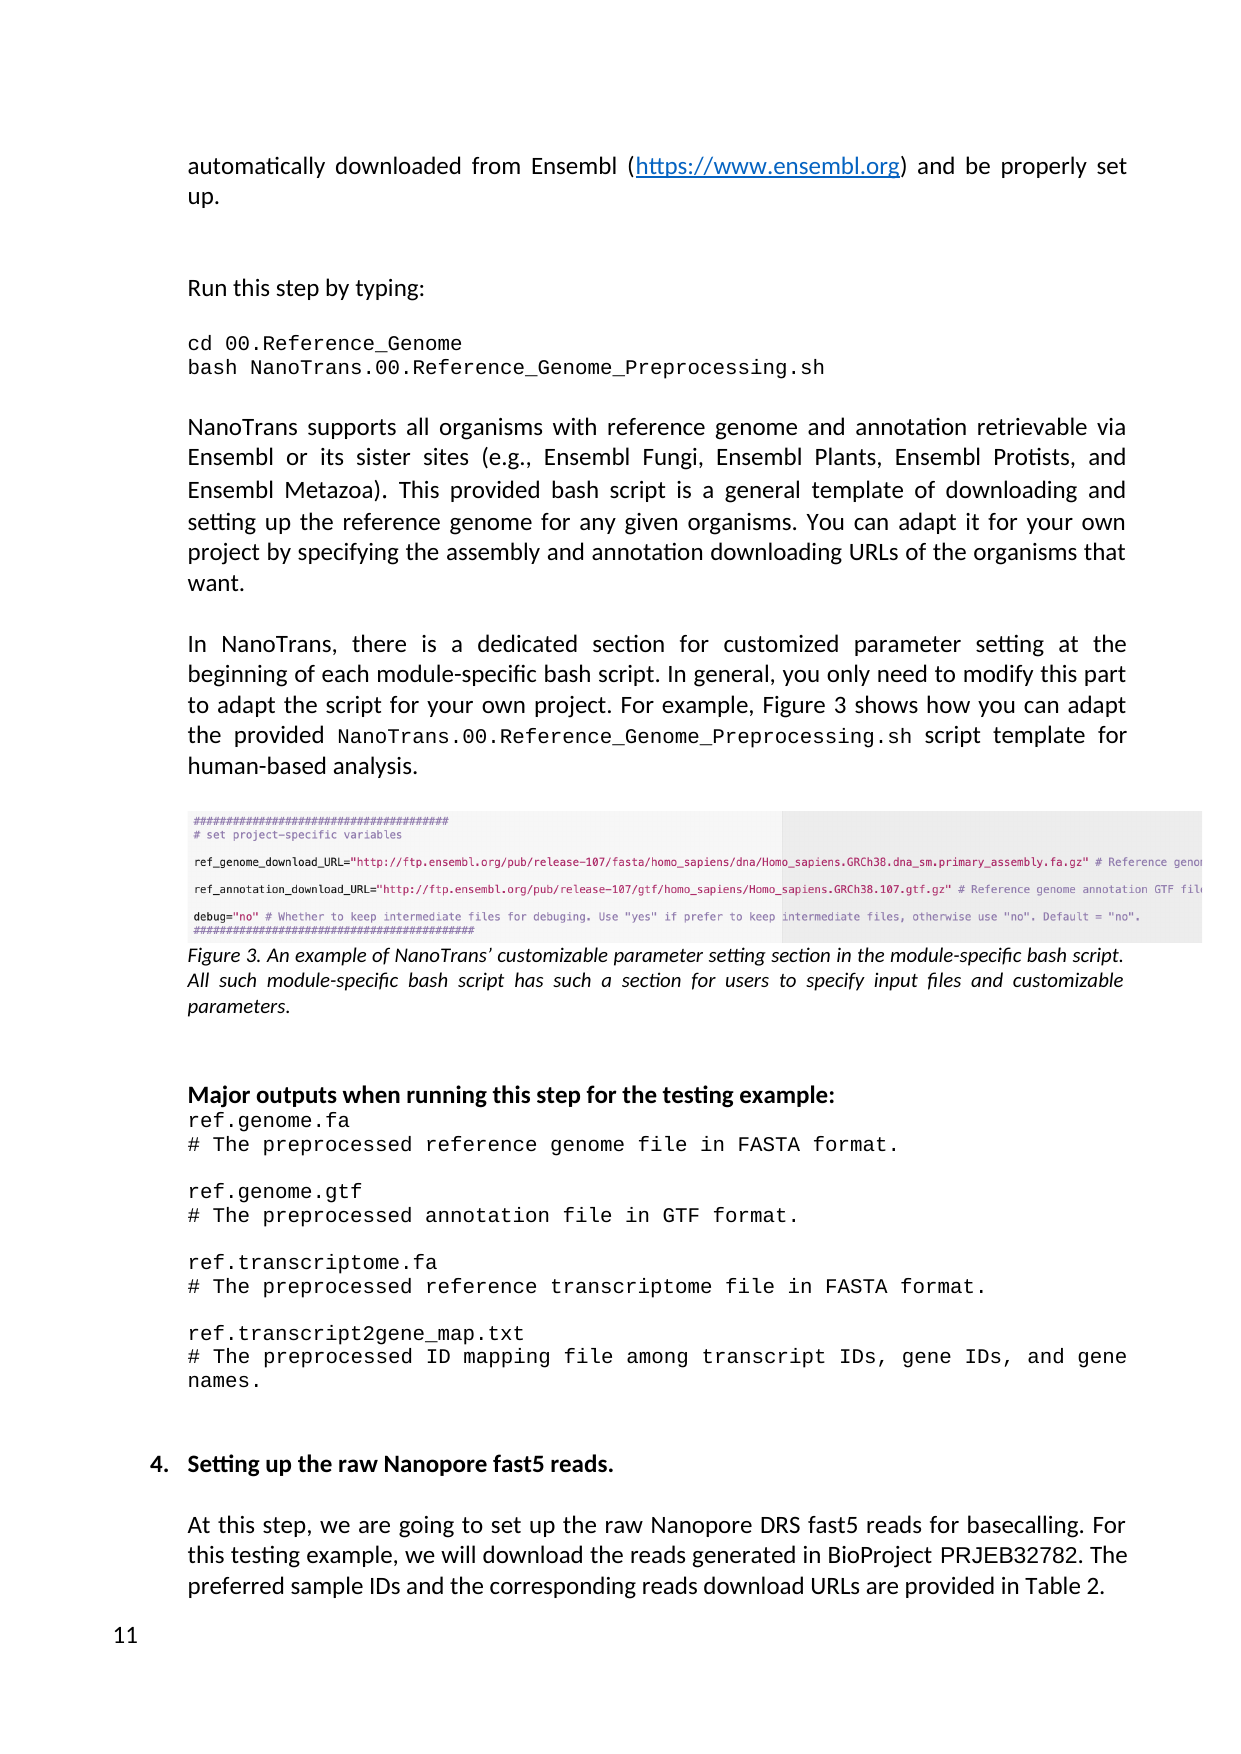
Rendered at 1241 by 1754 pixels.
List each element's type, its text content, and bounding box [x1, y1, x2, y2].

list # The preprocessed reference transcriptome file in FASTA format. [187, 1276, 1128, 1299]
list bash NanoTrans.00.Reference_Genome_Preprocessing.sh [187, 357, 1128, 380]
list # The preprocessed ID mapping file among transcript IDs, gene IDs, and gene names. [187, 1347, 1128, 1394]
list ref.genome.gtf [187, 1181, 1128, 1205]
list NanoTrans supports all organisms with reference genome and annotation retrievable via Ensembl or its sister sites (e.g., Ensembl Fungi, Ensembl Plants, Ensembl Protists, and Ensembl Metazoa). This provided bash script is a general template of downloading and setting up the reference genome for any given organisms. You can adapt it for your own project by specifying the assembly and annotation downloading URLs of the organisms that want. [187, 411, 1128, 598]
list cd 00.Reference_Genome [187, 333, 1128, 357]
list ref.transcriptome.fa [187, 1252, 1128, 1276]
list ref.genome.fa [187, 1110, 1128, 1134]
list ref.transcript2gene_map.txt [187, 1323, 1128, 1347]
list Major outputs when running this step for the testing example: [187, 1079, 1128, 1110]
list # The preprocessed annotation file in GTF format. [187, 1205, 1128, 1228]
list Figure 3. An example of NanoTrans’ customizable parameter setting section in the module-specific bash script. All such module-specific bash script has such a section for users to specify input files and customizable parameters. [187, 943, 1128, 1018]
picture [187, 811, 1203, 943]
list At this step, we are going to set up the raw Nanopore DRS fast5 reads for basecalling. For this testing example, we will download the reads generated in BioProject PRJEB32782. The preferred sample IDs and the corresponding reads download URLs are provided in Table 2. [187, 1509, 1128, 1601]
list In NanoTrans, there is a dedicated section for customized parameter setting at the beginning of each module-specific bash script. In general, you only need to modify this part to adapt the script for your own project. For example, Figure 3 shows how you can adapt the provided NanoTrans.00.Reference_Genome_Preprocessing.sh script template for human-based analysis. [187, 628, 1128, 781]
list # The preprocessed reference genome file in FASTA format. [187, 1134, 1128, 1157]
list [187, 150, 1128, 211]
list Setting up the raw Nanopore fast5 reads. [150, 1448, 1128, 1478]
list Run this step by typing: [187, 272, 1128, 303]
